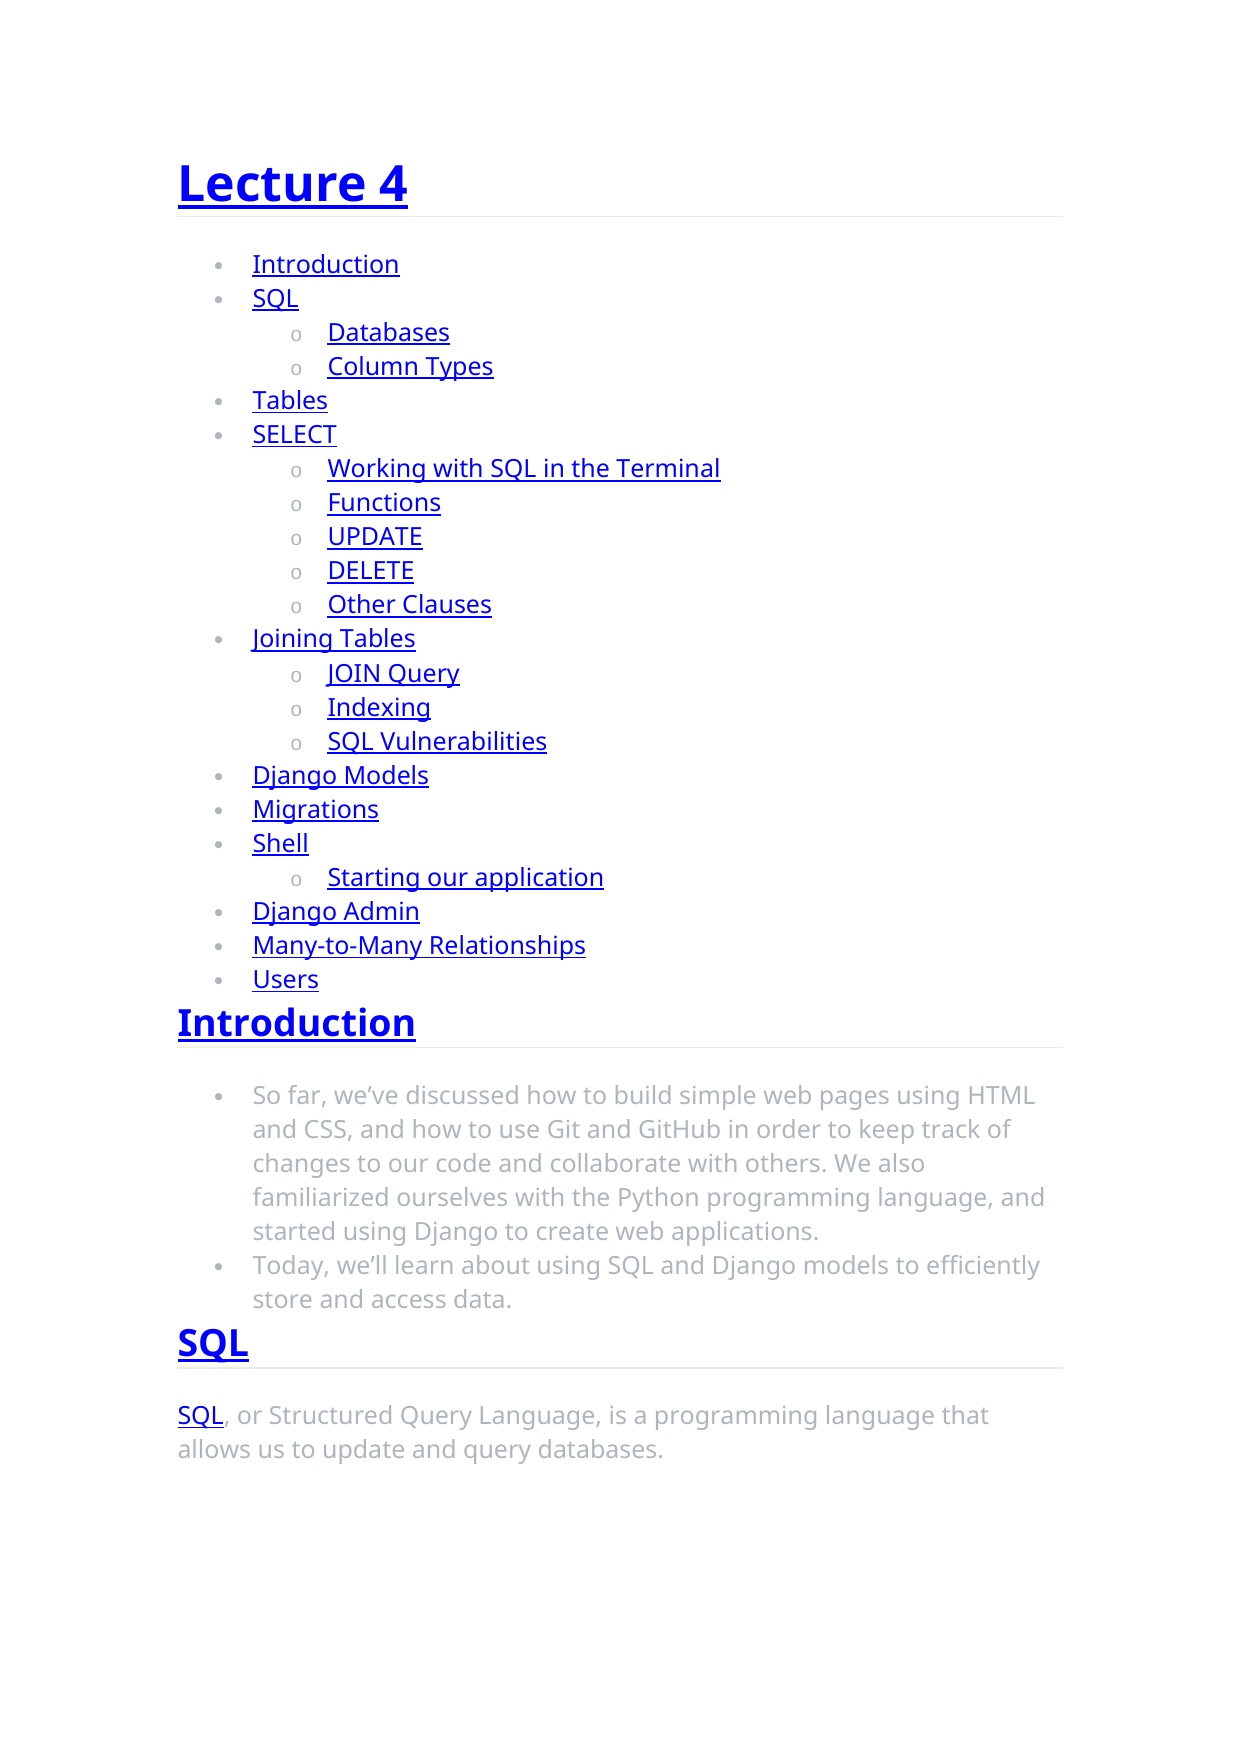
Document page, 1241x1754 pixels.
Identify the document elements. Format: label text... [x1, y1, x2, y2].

list Django Models [215, 757, 1063, 791]
list Django Admin [215, 894, 1063, 928]
list Other Clauses [290, 587, 1063, 621]
list So far, we’ve discussed how to build simple web pages using HTML and CSS, and how to use Git and GitHub in order to keep track of changes to our code and collaborate with others. We also familiarized ourselves with the Python programming language, and started using Django to create web applications. [215, 1078, 1063, 1248]
list Users [215, 962, 1063, 996]
list SELECT [215, 417, 1063, 451]
list Databases [290, 314, 1063, 349]
list Shell [215, 826, 1063, 859]
list JOIN Query [290, 655, 1063, 689]
list SQL Vulnerabilities [290, 723, 1063, 757]
list Tables [215, 383, 1063, 417]
list Working with SQL in the Terminal [290, 451, 1063, 485]
text SQL, or Structured Query Language, is a programming language that allows us to update and query databases. [177, 1398, 1063, 1466]
list Joining Tables [215, 621, 1063, 655]
text Introduction [177, 996, 1063, 1047]
list Starting our application [290, 859, 1063, 894]
list Functions [290, 485, 1063, 519]
list Today, we’ll learn about using SQL and Django models to efficiently store and access data. [215, 1248, 1063, 1316]
list Introduction [215, 246, 1063, 281]
list UPDATE [290, 519, 1063, 553]
list SQL [215, 281, 1063, 314]
list Many-to-Many Relationships [215, 928, 1063, 962]
text SQL [177, 1316, 1063, 1367]
list Indexing [290, 689, 1063, 723]
list Migrations [215, 791, 1063, 826]
text Lecture 4 [177, 148, 1063, 216]
list Column Types [290, 349, 1063, 383]
list DELETE [290, 553, 1063, 587]
